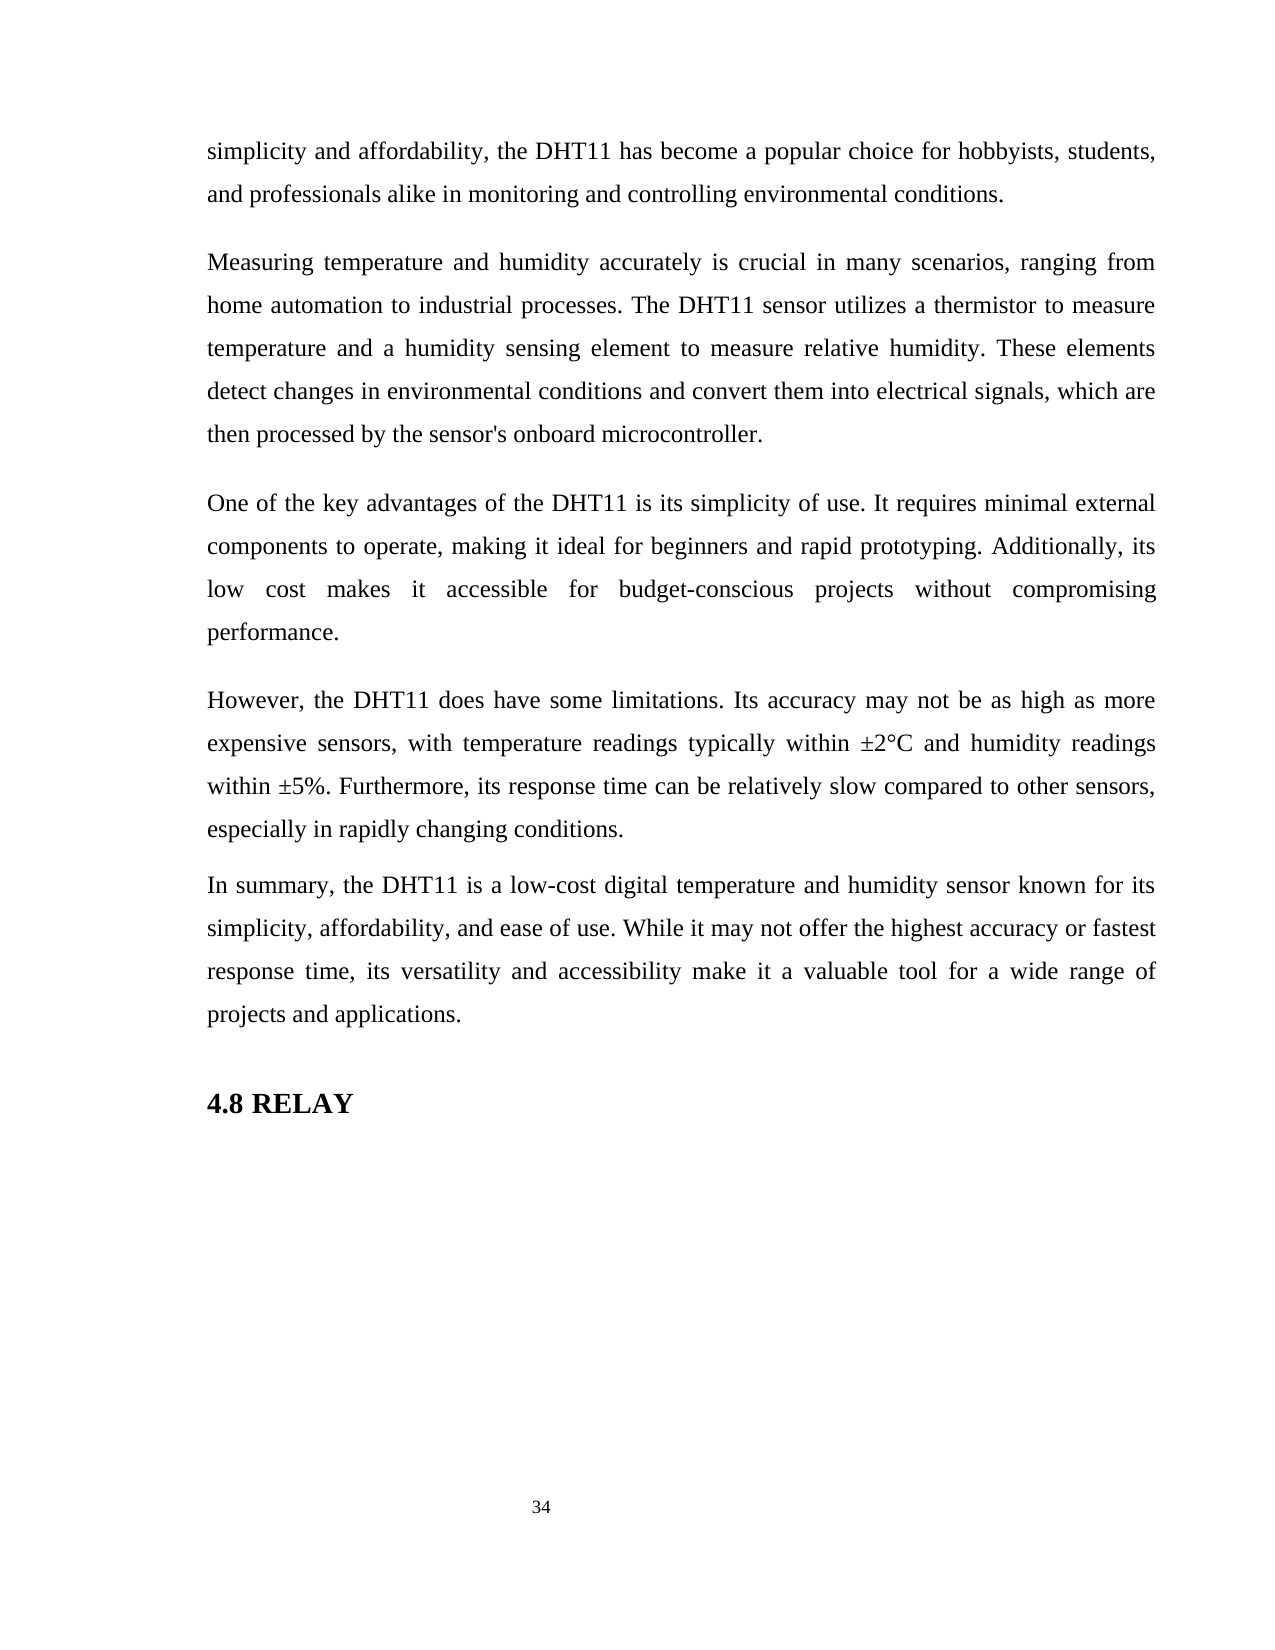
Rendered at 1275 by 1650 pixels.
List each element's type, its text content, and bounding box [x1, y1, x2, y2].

list RELAY [207, 1086, 1157, 1119]
text One of the key advantages of the DHT11 is its simplicity of use. It requires minimal external components to operate, making it ideal for beginners and rapid prototyping. Additionally, its low cost makes it accessible for budget-conscious projects without compromising performance. [207, 488, 1157, 646]
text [207, 136, 1157, 208]
text Measuring temperature and humidity accurately is crucial in many scenarios, ranging from home automation to industrial processes. The DHT11 sensor utilizes a thermistor to measure temperature and a humidity sensing element to measure relative humidity. These elements detect changes in environmental conditions and convert them into electrical signals, which are then processed by the sensor's onboard microcontroller. [207, 247, 1157, 448]
text In summary, the DHT11 is a low-cost digital temperature and humidity sensor known for its simplicity, affordability, and ease of use. While it may not offer the highest accuracy or fastest response time, its versatility and accessibility make it a valuable tool for a wide range of projects and applications. [207, 870, 1157, 1028]
text However, the DHT11 does have some limitations. Its accuracy may not be as high as more expensive sensors, with temperature readings typically within ±2°C and humidity readings within ±5%. Furthermore, its response time can be relatively slow compared to other sensors, especially in rapidly changing conditions. [207, 685, 1157, 843]
